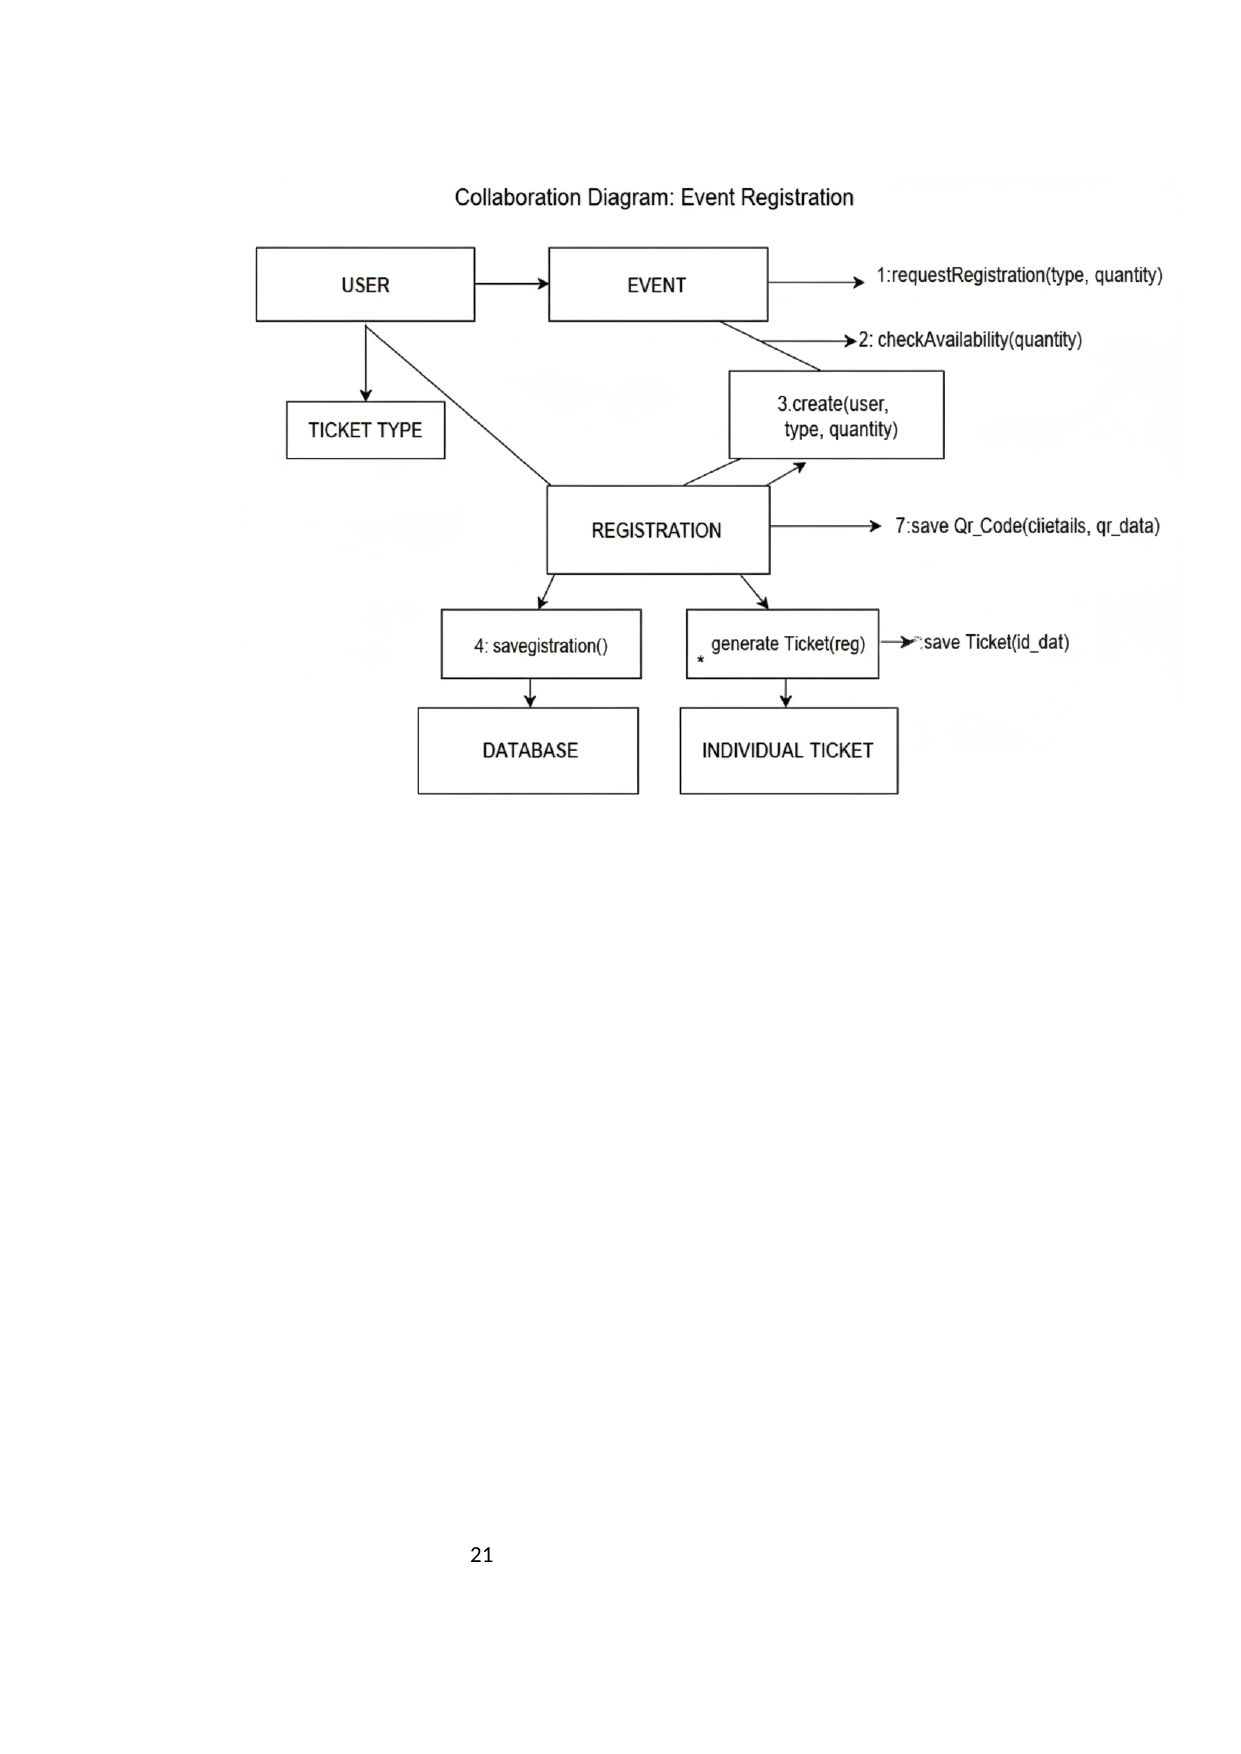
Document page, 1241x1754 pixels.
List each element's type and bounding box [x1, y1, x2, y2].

picture [241, 178, 1182, 806]
